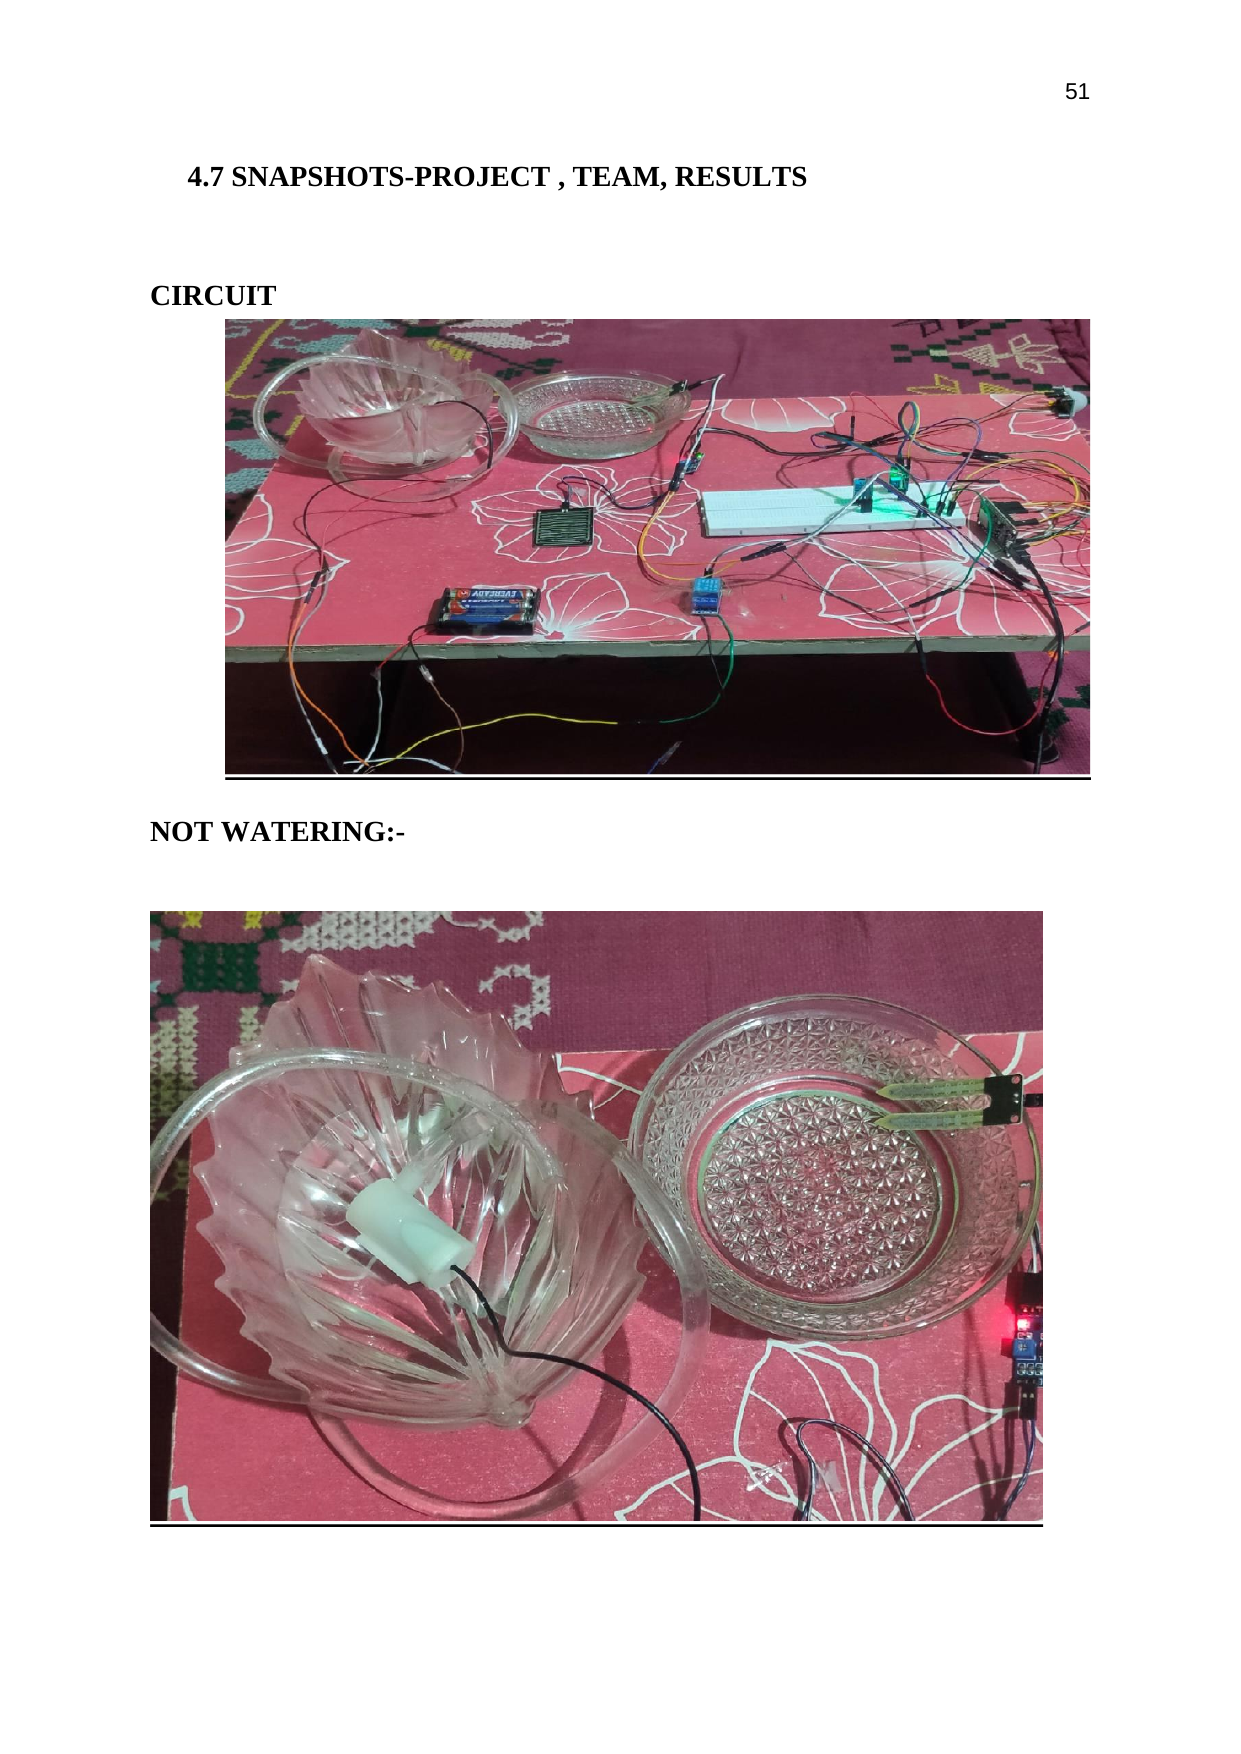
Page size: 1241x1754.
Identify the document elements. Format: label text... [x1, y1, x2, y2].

text NOT WATERING:- [150, 814, 1090, 847]
picture [225, 319, 1091, 780]
text 4.7 SNAPSHOTS-PROJECT , TEAM, RESULTS [187, 159, 1090, 193]
text CIRCUIT [150, 278, 1090, 312]
picture [150, 911, 1044, 1527]
